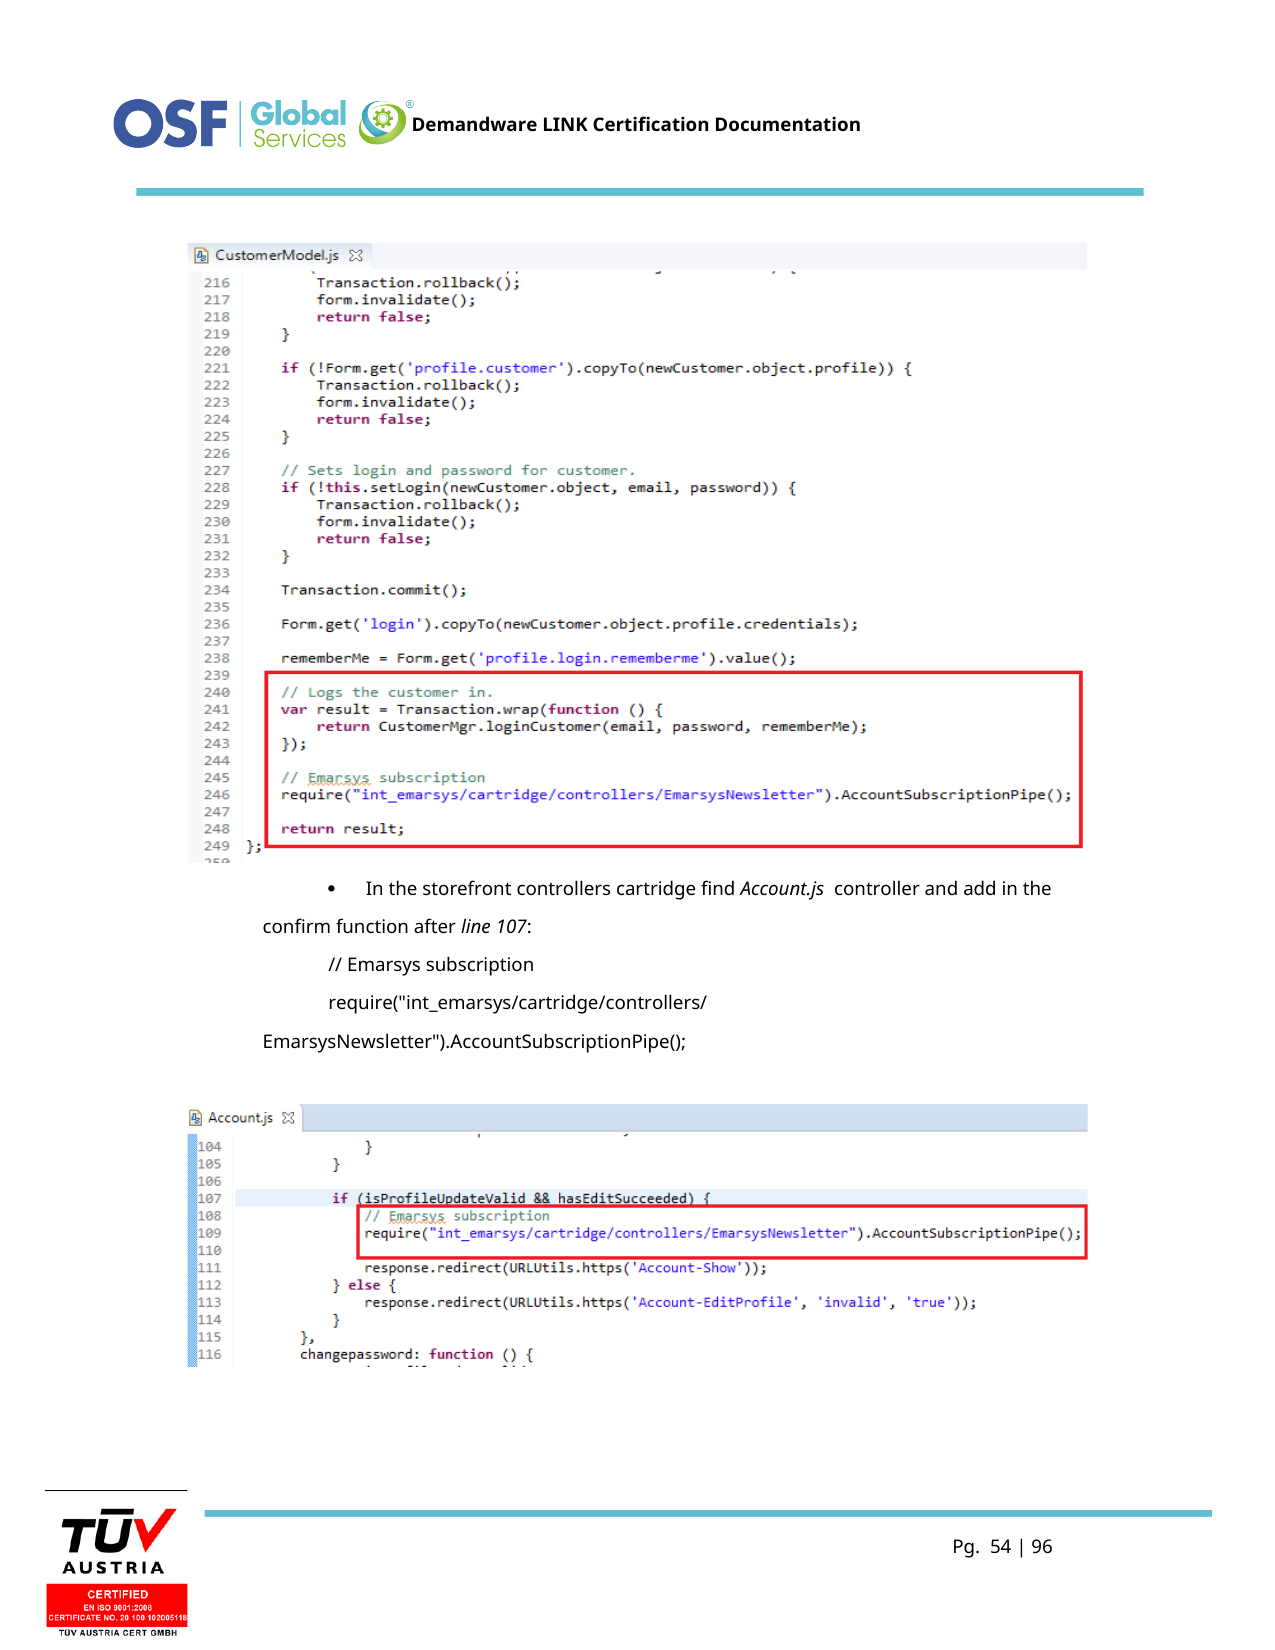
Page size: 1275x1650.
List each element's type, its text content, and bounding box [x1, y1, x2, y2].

picture [187, 243, 1088, 863]
picture [43, 1490, 187, 1634]
picture [136, 188, 1144, 196]
picture [113, 99, 414, 148]
list require("int_emarsys/cartridge/controllers/EmarsysNewsletter").AccountSubscriptionPipe(); [262, 990, 1087, 1053]
list In the storefront controllers cartridge find Account.js controller and add in the confirm function after line 107: [262, 875, 1087, 939]
picture [187, 1104, 1088, 1367]
list // Emarsys subscription [262, 951, 1087, 977]
picture [204, 1510, 1212, 1517]
